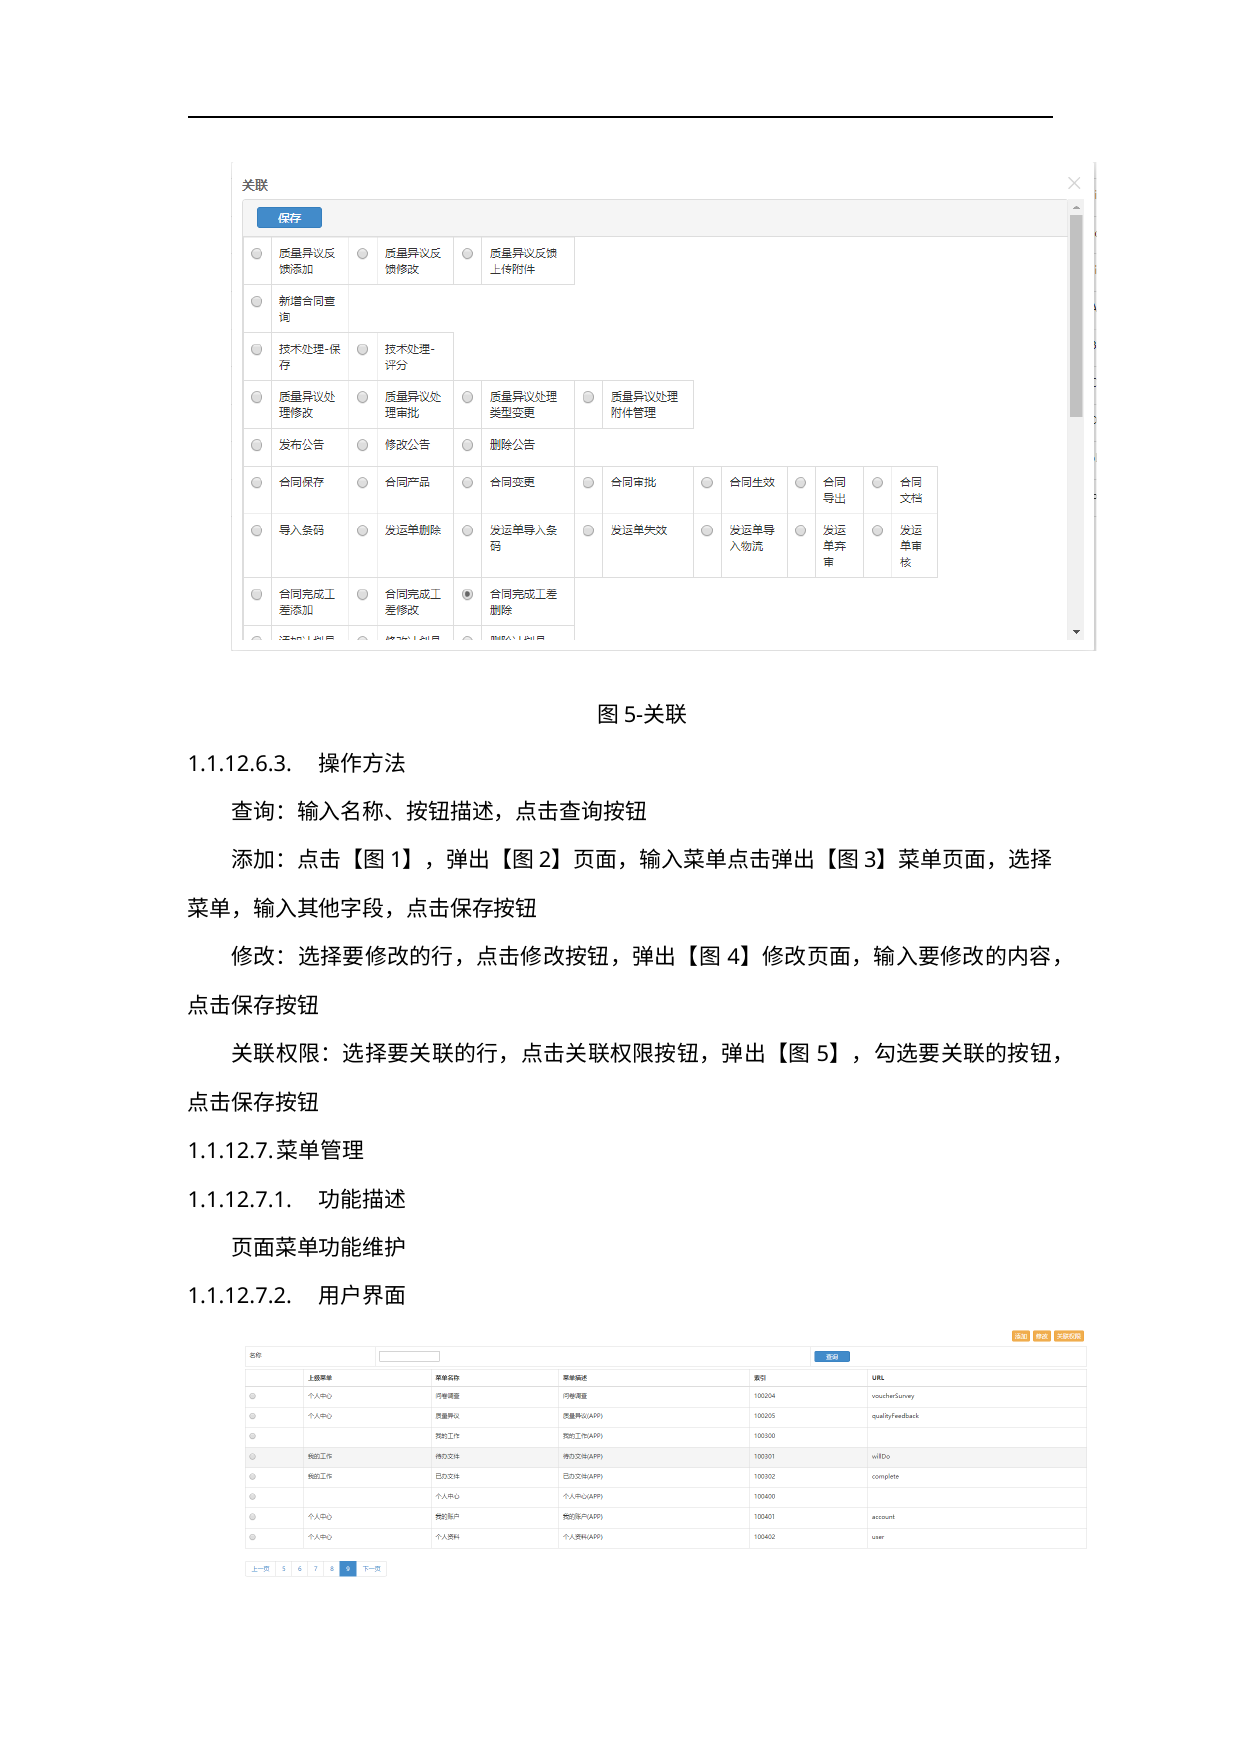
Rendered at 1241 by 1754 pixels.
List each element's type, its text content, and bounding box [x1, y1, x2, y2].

list 添加：点击【图1】，弹出【图2】页面，输入菜单点击弹出【图3】菜单页面，选择菜单，输入其他字段，点击保存按钮 [187, 842, 1053, 923]
picture [231, 1326, 1097, 1579]
list 功能描述 [187, 1181, 1053, 1214]
text 关联权限：选择要关联的行，点击关联权限按钮，弹出【图5】，勾选要关联的按钮，点击保存按钮 [187, 1036, 1053, 1117]
list 修改：选择要修改的行，点击修改按钮，弹出【图4】修改页面，输入要修改的内容，点击保存按钮 [187, 939, 1053, 1020]
list 查询：输入名称、按钮描述，点击查询按钮 [187, 793, 1053, 826]
list 操作方法 [187, 745, 1053, 778]
list 菜单管理 [187, 1133, 1053, 1166]
picture [231, 162, 1097, 651]
list 图5-关联 [187, 697, 1053, 729]
list 用户界面 [187, 1278, 1053, 1311]
list 页面菜单功能维护 [187, 1230, 1053, 1262]
